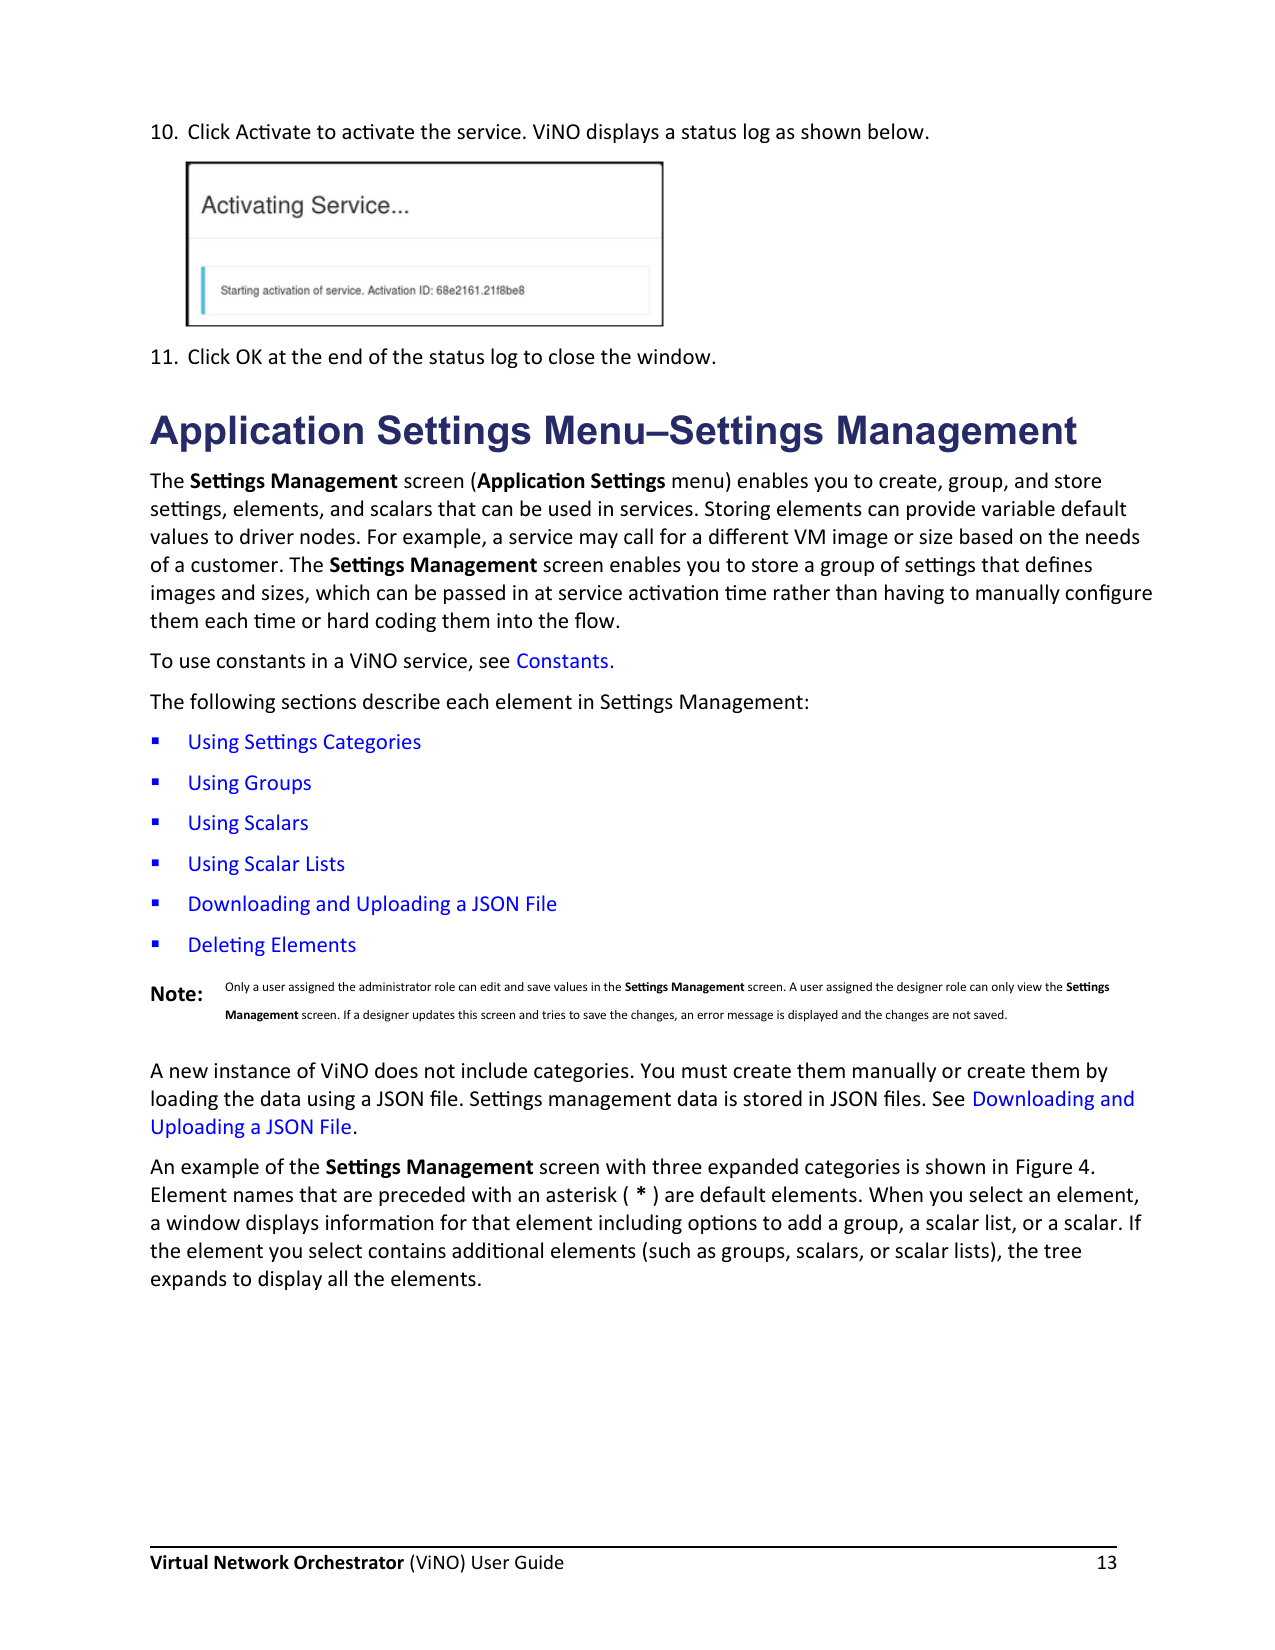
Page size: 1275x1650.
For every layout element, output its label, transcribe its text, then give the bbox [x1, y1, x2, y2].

text The following sections describe each element in Settings Management: [150, 687, 1155, 715]
text To use constants in a ViNO service, see Constants. [150, 646, 1155, 674]
picture [180, 158, 667, 330]
list Using Scalars [150, 808, 1155, 836]
list Using Scalar Lists [150, 849, 1155, 877]
list Using Groups [150, 768, 1155, 796]
list Click Activate to activate the service. ViNO displays a status log as shown below. [150, 117, 1155, 146]
text A new instance of ViNO does not include categories. You must create them manually or create them by loading the data using a JSON file. Settings management data is stored in JSON files. See Downloading and Uploading a JSON File. [150, 1056, 1155, 1140]
list Click OK at the end of the status log to close the window. [150, 342, 1155, 370]
list Using Settings Categories [150, 727, 1155, 755]
list Deleting Elements [150, 930, 1155, 958]
list Downloading and Uploading a JSON File [150, 889, 1155, 917]
text An example of the Settings Management screen with three expanded categories is shown in Figure 4. Element names that are preceded with an asterisk ( * ) are default elements. When you select an element, a window displays information for that element including options to add a group, a scalar list, or a scalar. If the element you select contains additional elements (such as groups, scalars, or scalar lists), the tree expands to display all the elements. [150, 1152, 1155, 1292]
subtitle Application Settings Menu–Settings Management [150, 408, 1155, 453]
text Only a user assigned the administrator role can edit and save values in the Settings Management screen. A user assigned the designer role can only view the Settings Management screen. If a designer updates this screen and tries to save the changes, an error message is displayed and the changes are not saved. [150, 979, 1155, 1035]
text The Settings Management screen (Application Settings menu) enables you to create, group, and store settings, elements, and scalars that can be used in services. Storing elements can provide variable default values to driver nodes. For example, a service may call for a different VM image or size based on the needs of a customer. The Settings Management screen enables you to store a group of settings that defines images and sizes, which can be passed in at service activation time rather than having to manually configure them each time or hard coding them into the flow. [150, 466, 1155, 634]
